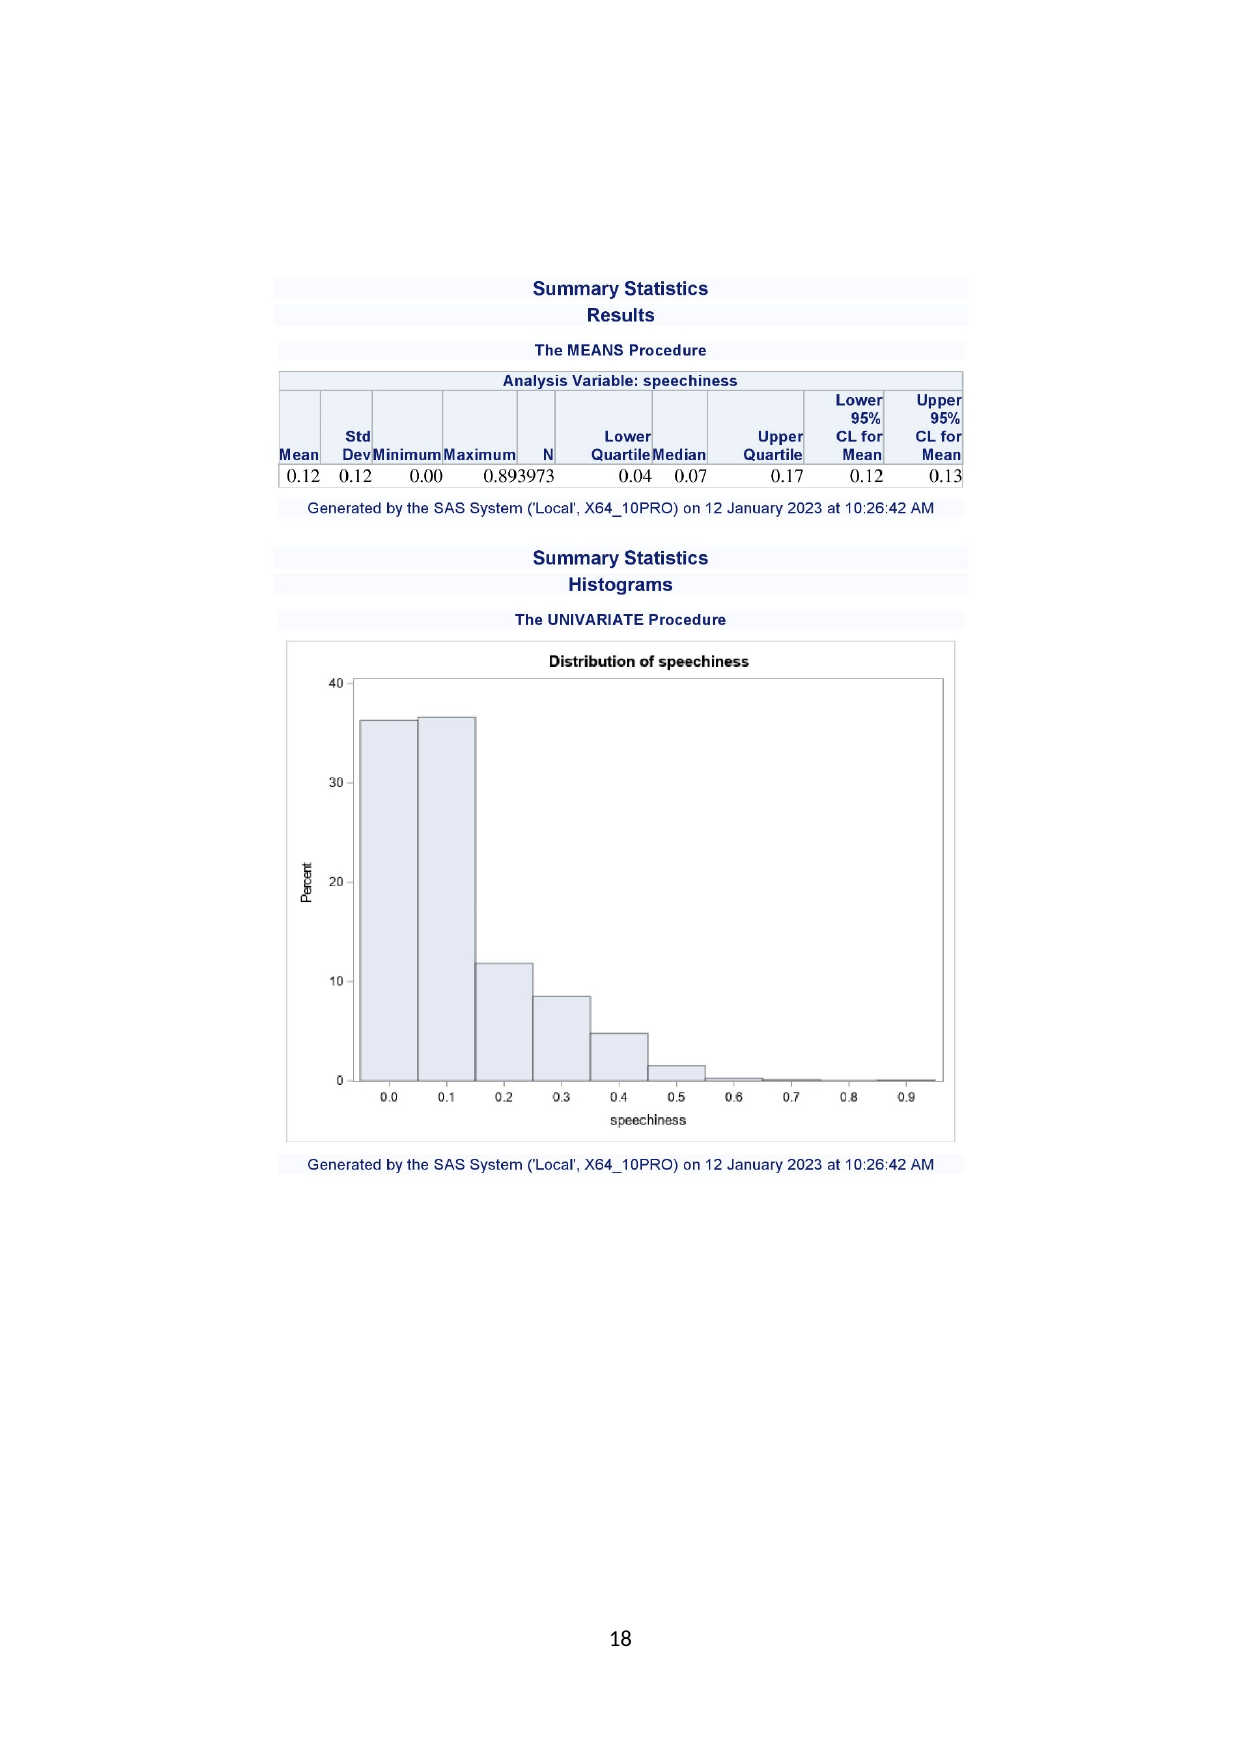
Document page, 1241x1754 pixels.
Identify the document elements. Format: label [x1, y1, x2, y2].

picture [150, 150, 1091, 1480]
